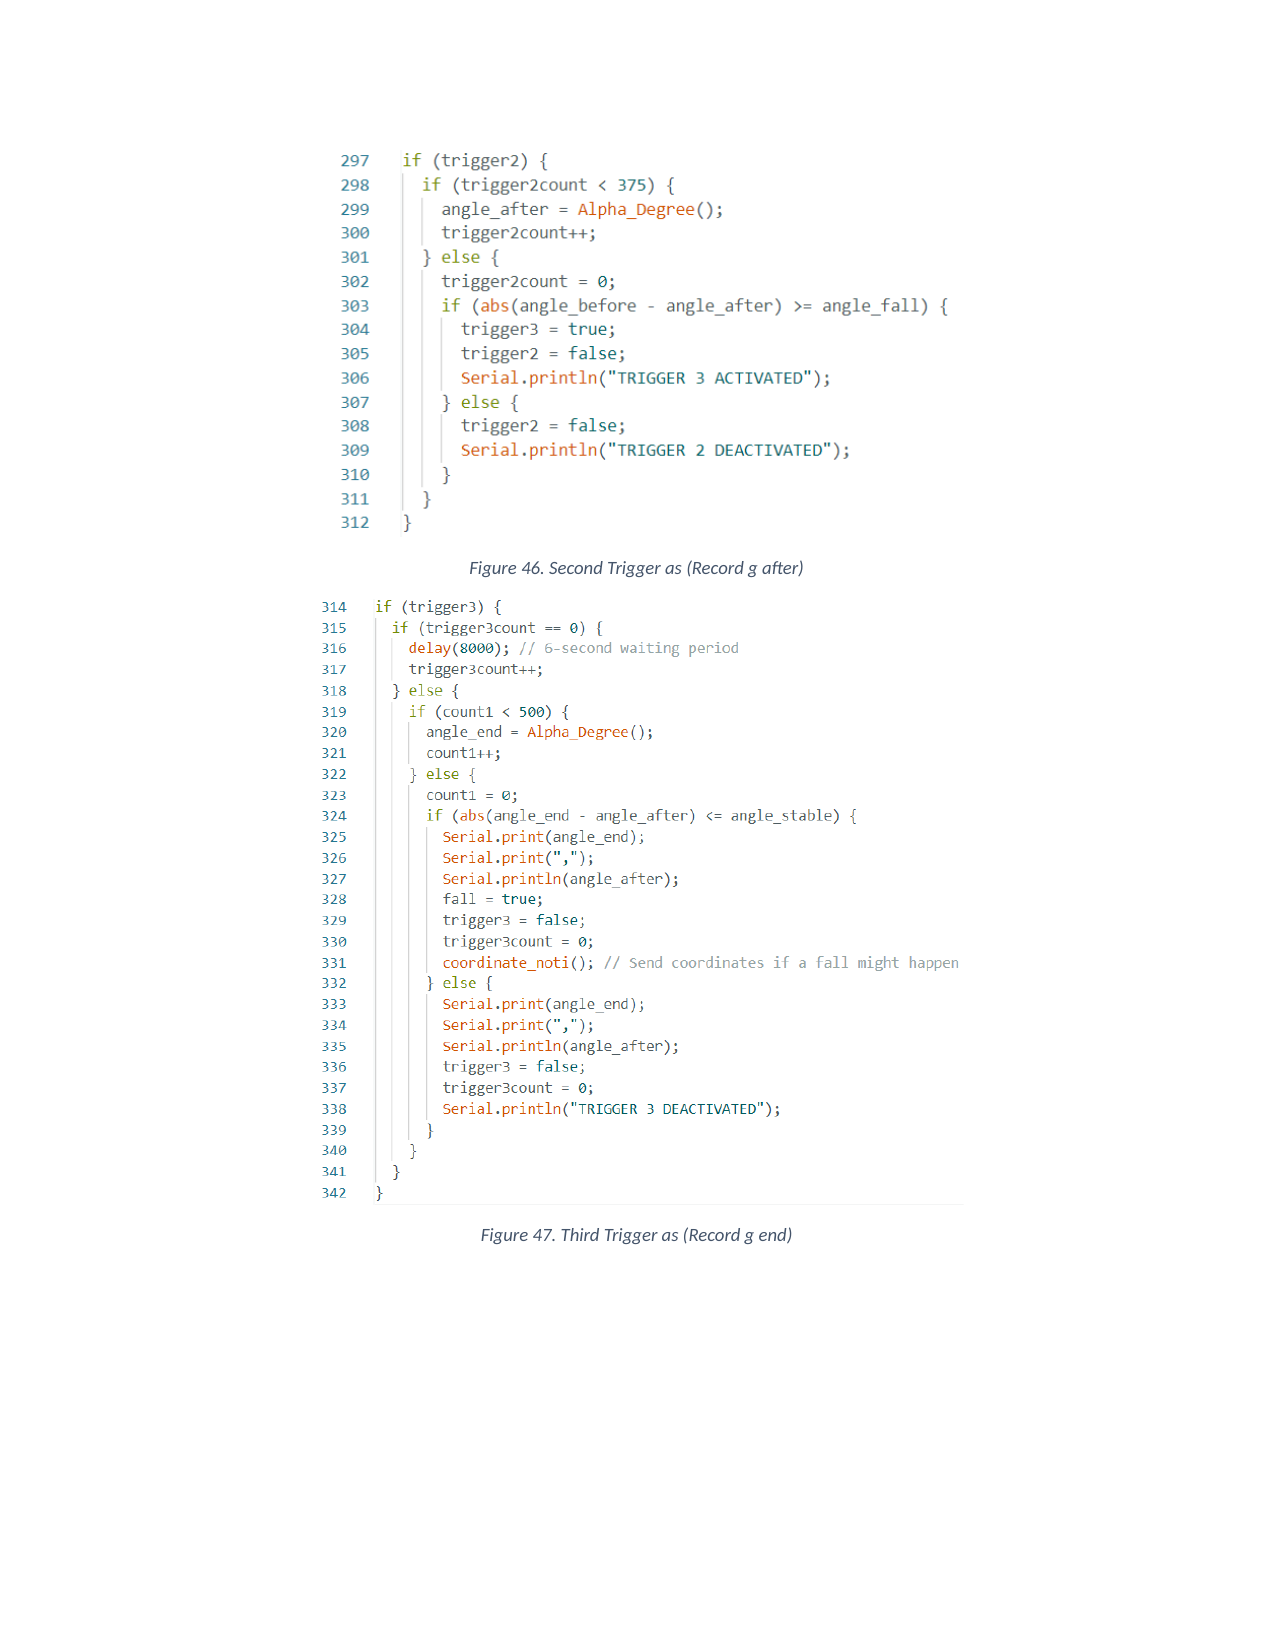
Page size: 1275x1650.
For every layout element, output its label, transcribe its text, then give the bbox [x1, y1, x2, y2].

picture [323, 150, 952, 537]
picture [311, 599, 964, 1205]
